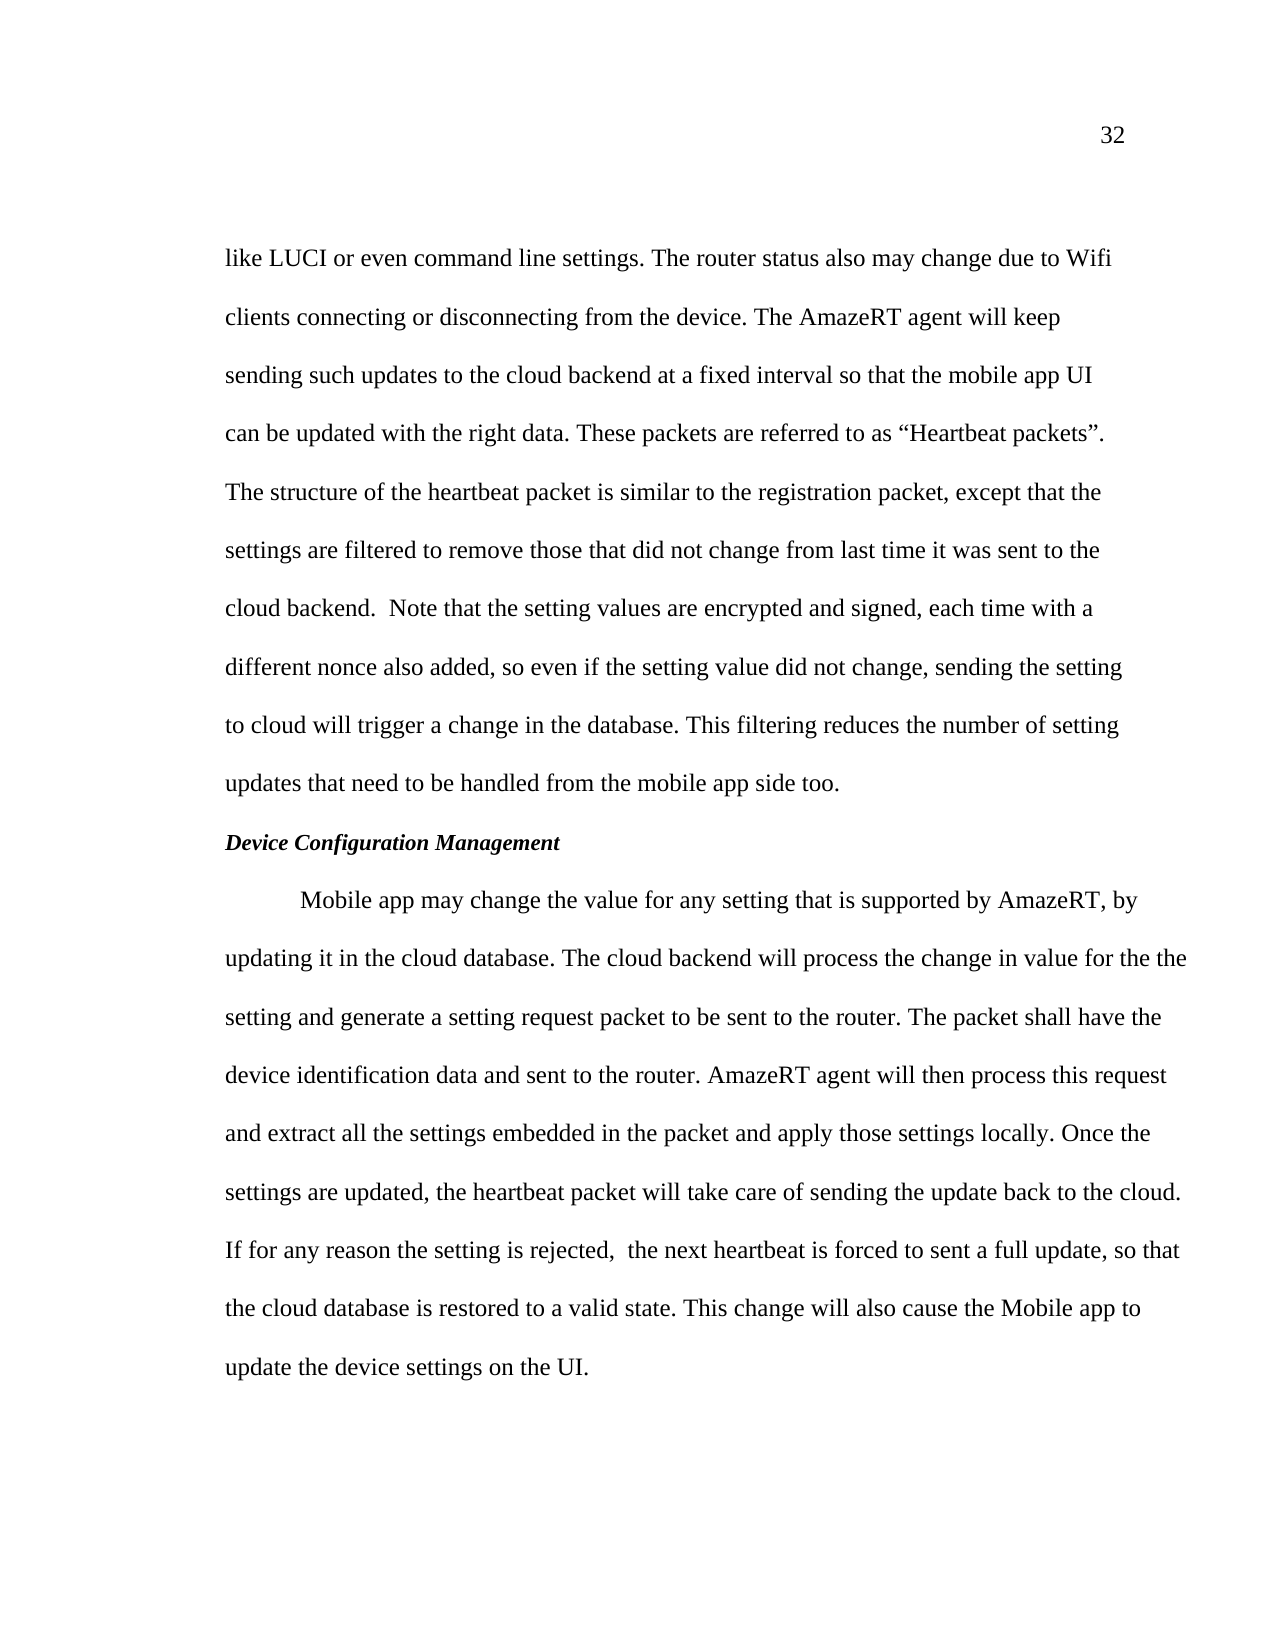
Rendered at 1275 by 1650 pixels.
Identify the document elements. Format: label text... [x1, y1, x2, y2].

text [225, 220, 1125, 803]
subtitle Device Configuration Management [225, 803, 1125, 862]
text Mobile app may change the value for any setting that is supported by AmazeRT, by updating it in the cloud database. The cloud backend will process the change in value for the the setting and generate a setting request packet to be sent to the router. The packet shall have the device identification data and sent to the router. AmazeRT agent will then process this request and extract all the settings embedded in the packet and apply those settings locally. Once the settings are updated, the heartbeat packet will take care of sending the update back to the cloud. If for any reason the setting is rejected, the next heartbeat is forced to sent a full update, so that the cloud database is restored to a valid state. This change will also cause the Mobile app to update the device settings on the UI. [225, 862, 1200, 1387]
